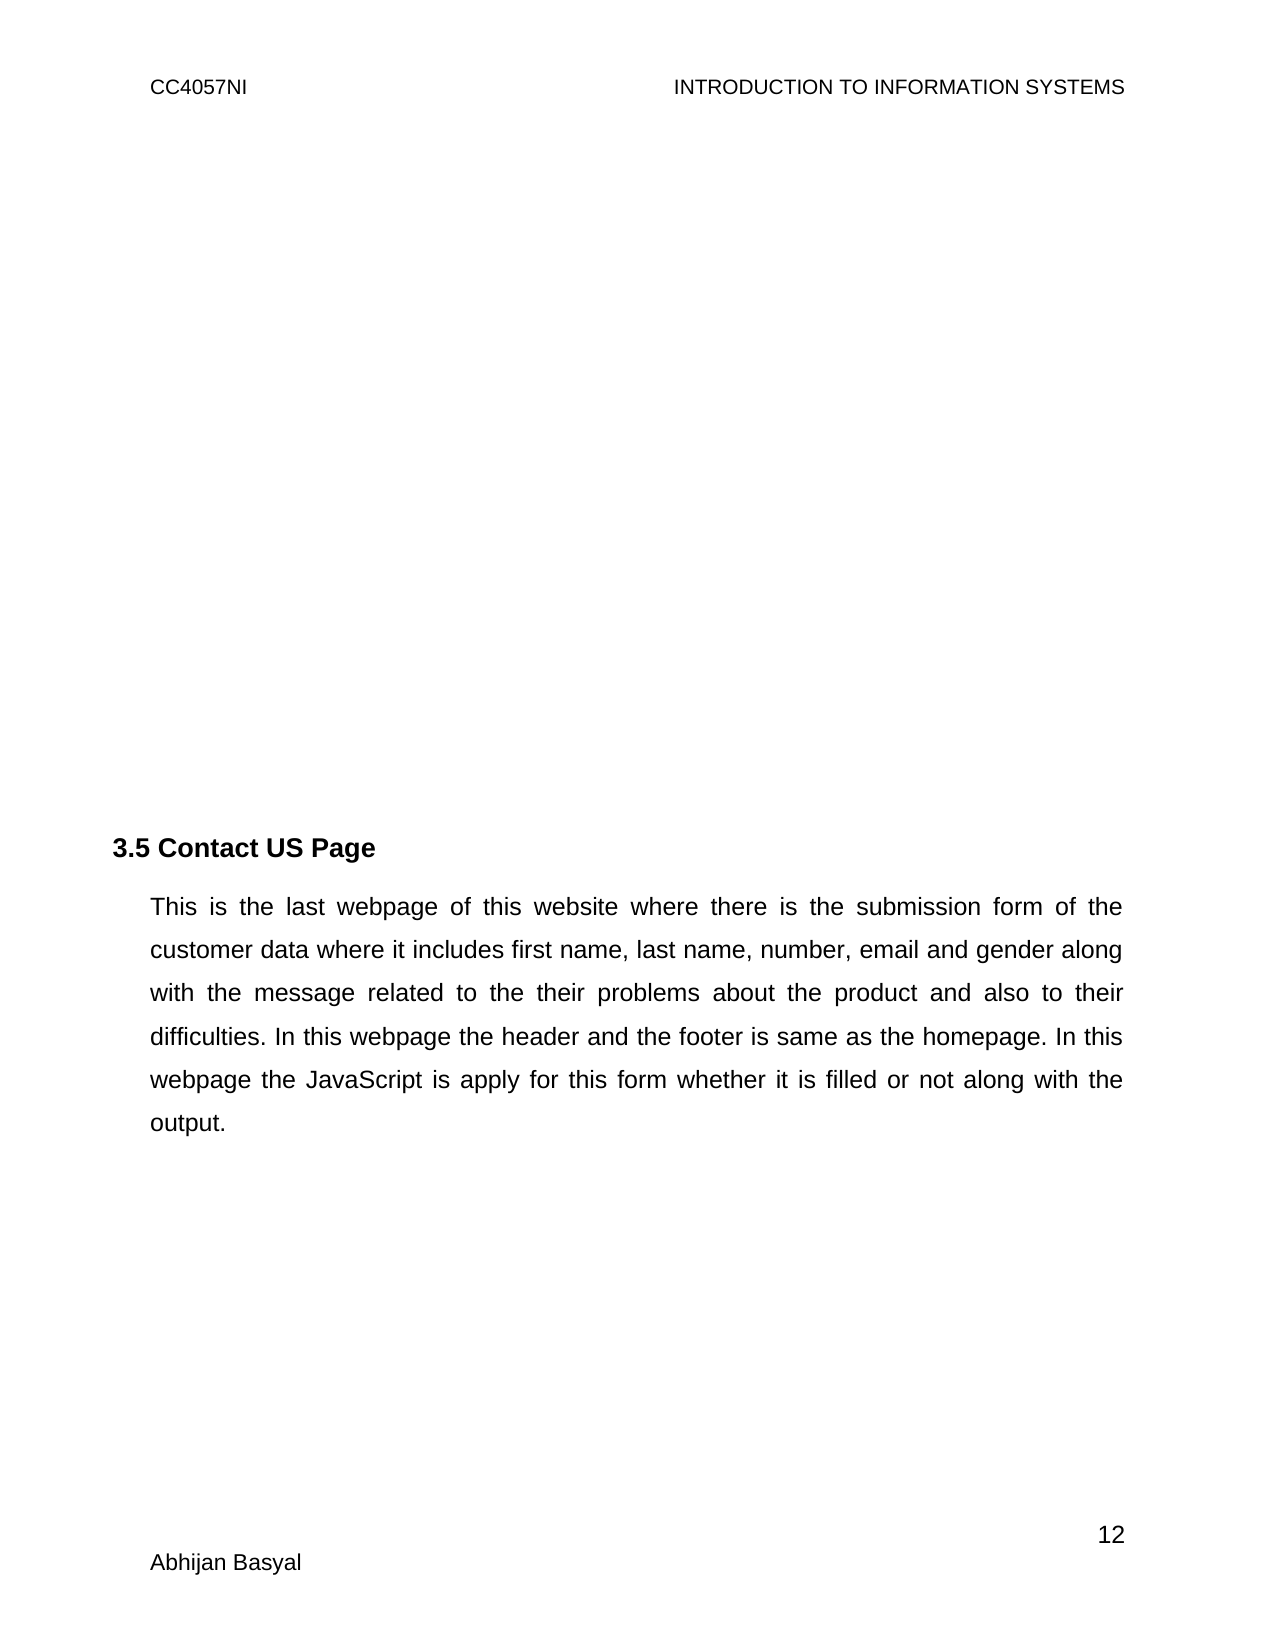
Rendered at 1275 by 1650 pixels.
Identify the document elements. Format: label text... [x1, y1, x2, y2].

text This is the last webpage of this website where there is the submission form of the customer data where it includes first name, last name, number, email and gender along with the message related to the their problems about the product and also to their difficulties. In this webpage the header and the footer is same as the homepage. In this webpage the JavaScript is apply for this form whether it is filled or not along with the output. [150, 892, 1125, 1136]
subtitle 3.5 Contact US Page [112, 832, 1125, 863]
